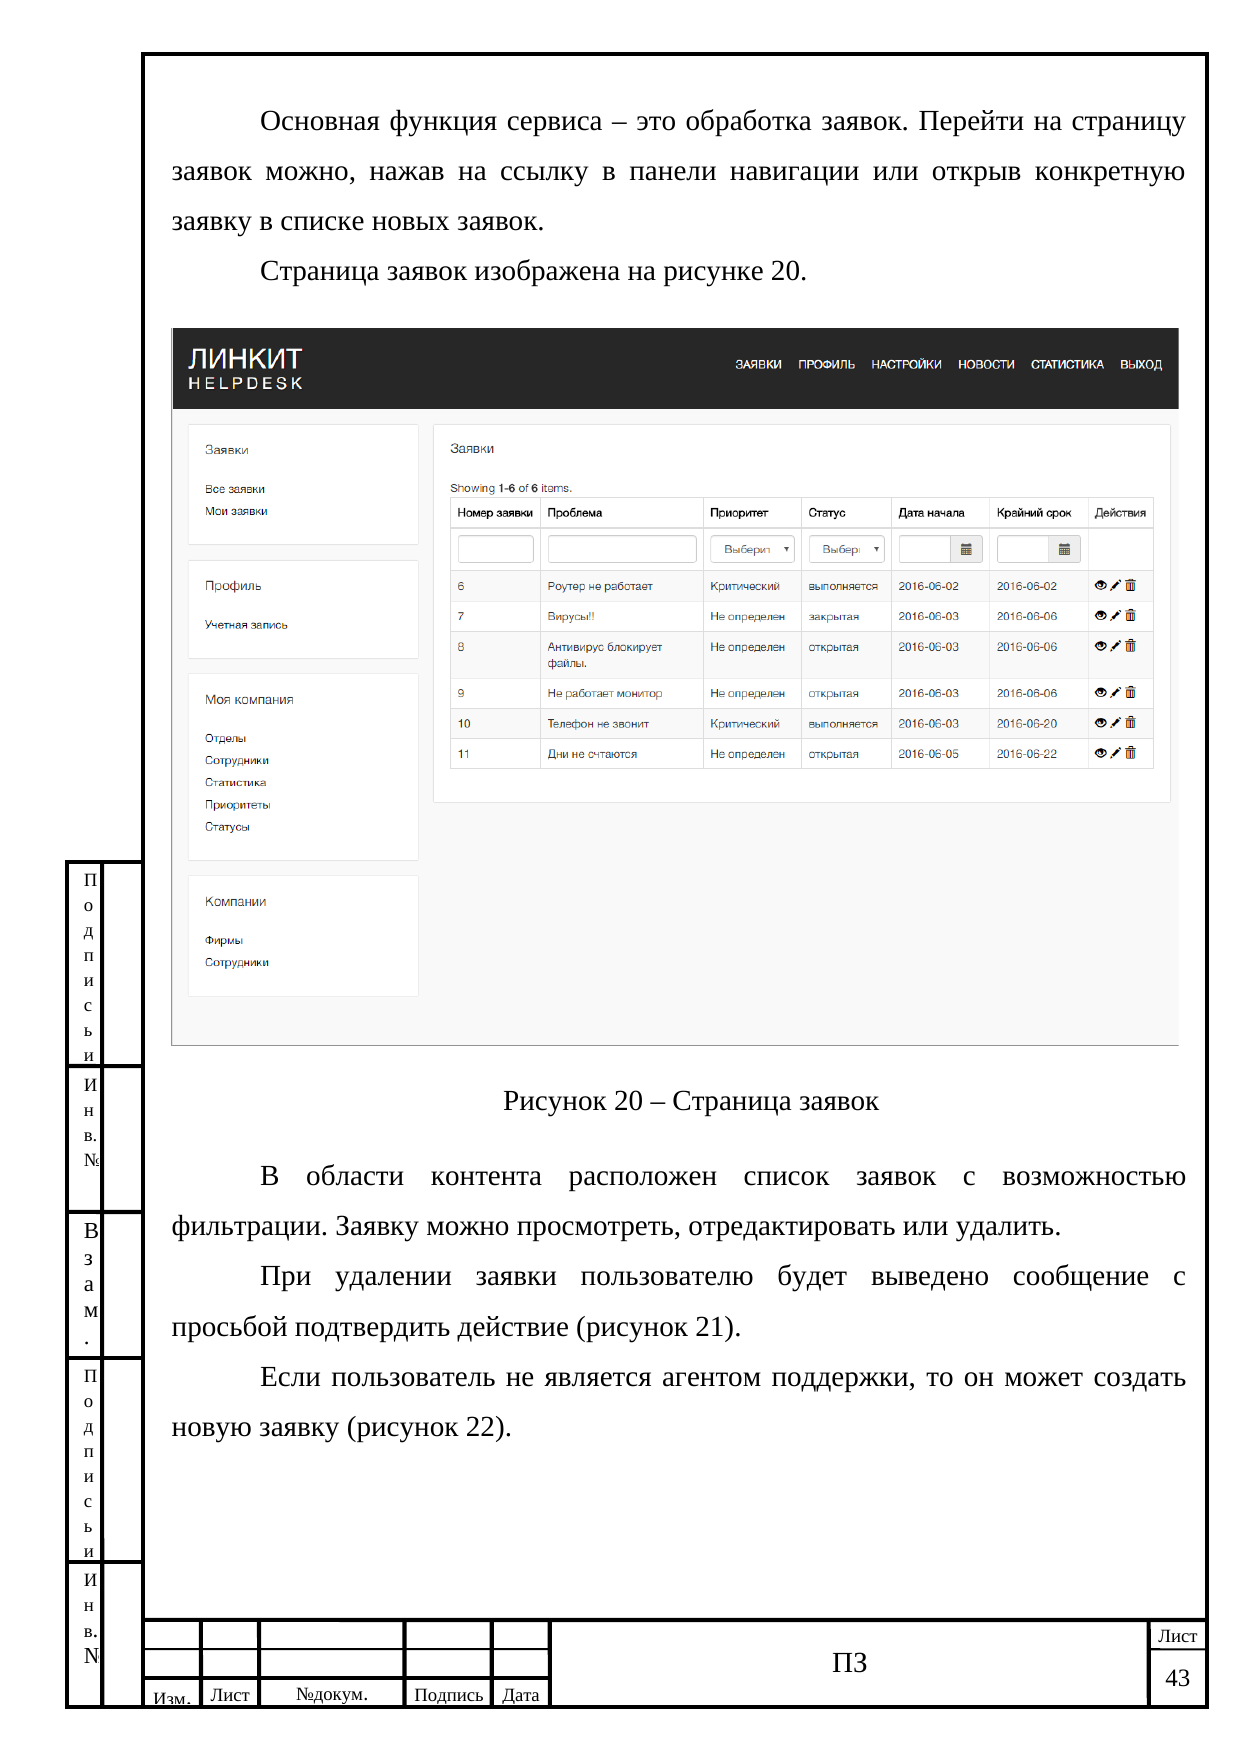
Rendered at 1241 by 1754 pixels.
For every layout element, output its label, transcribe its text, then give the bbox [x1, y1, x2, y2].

text В области контента расположен список заявок с возможностью фильтрации. Заявку можно просмотреть, отредактировать или удалить. [171, 1158, 1187, 1242]
text Основная функция сервиса – это обработка заявок. Перейти на страницу заявок можно, нажав на ссылку в панели навигации или открыв конкретную заявку в списке новых заявок. [171, 103, 1187, 237]
picture [171, 328, 1179, 1046]
text Если пользователь не является агентом поддержки, то он может создать новую заявку (рисунок 22). [171, 1359, 1187, 1443]
text Страница заявок изображена на рисунке 20. [171, 253, 1187, 287]
text Рисунок 20 – Страница заявок [171, 1083, 1211, 1116]
text При удалении заявки пользователю будет выведено сообщение с просьбой подтвердить действие (рисунок 21). [171, 1258, 1187, 1342]
